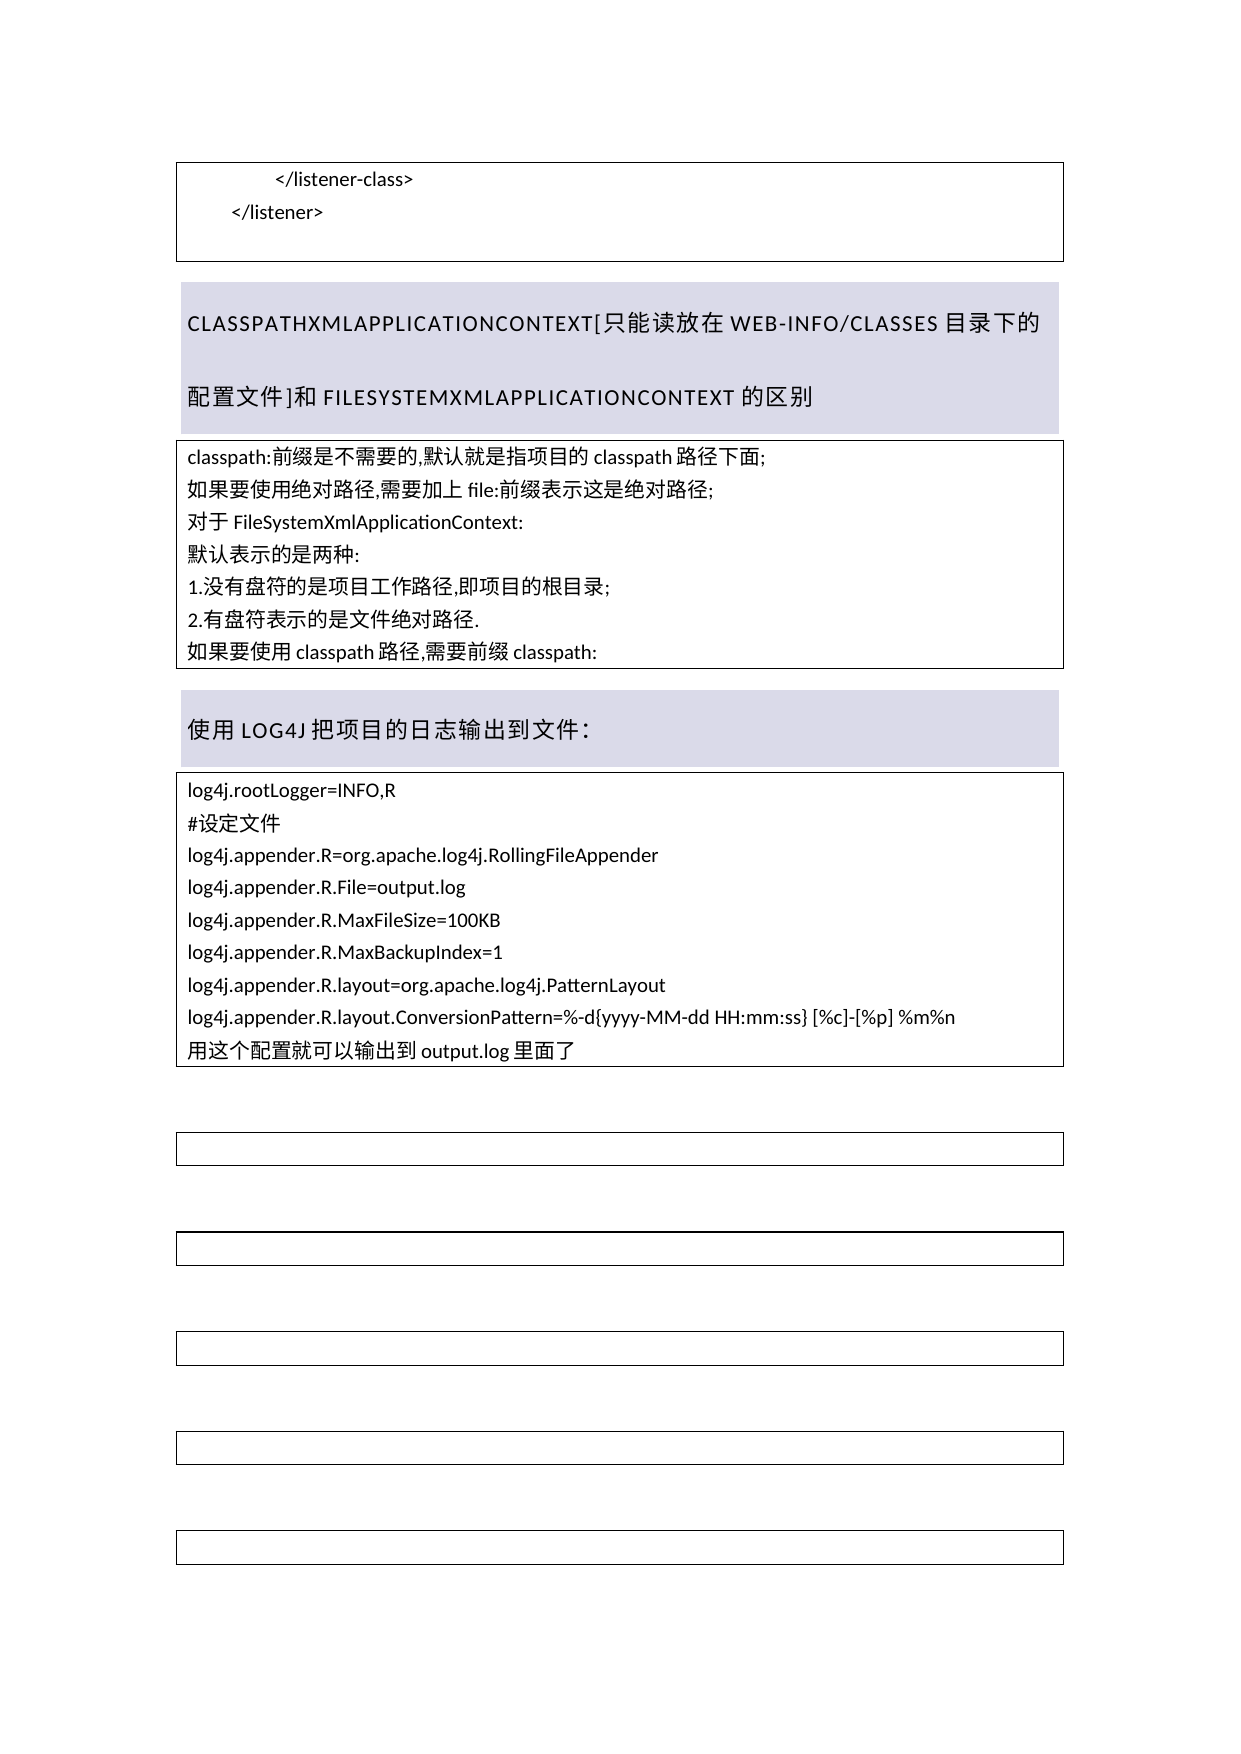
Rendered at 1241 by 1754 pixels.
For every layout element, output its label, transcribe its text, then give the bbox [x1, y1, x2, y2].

table_header classpath:前缀是不需要的,默认就是指项目的classpath路径下面; 如果要使用绝对路径,需要加上file:前缀表示这是绝对路径; 对于FileSystemXmlApplicationContext: 默认表示的是两种: 1.没有盘符的是项目工作路径,即项目的根目录; 2.有盘符表示的是文件绝对路径. 如果要使用classpath路径,需要前缀classpath: [177, 441, 1063, 668]
subtitle 使用log4j把项目的日志输出到文件： [188, 696, 1053, 761]
table_header [177, 1531, 1063, 1564]
table_header [177, 1432, 1063, 1464]
subtitle ClassPathXmlApplicationContext[只能读放在web-info/classes目录下的配置文件]和FileSystemXmlApplicationContext的区别 [188, 289, 1053, 428]
table_header log4j.rootLogger=INFO,R #设定文件 log4j.appender.R=org.apache.log4j.RollingFileAppender log4j.appender.R.File=output.log log4j.appender.R.MaxFileSize=100KB log4j.appender.R.MaxBackupIndex=1 log4j.appender.R.layout=org.apache.log4j.PatternLayout log4j.appender.R.layout.ConversionPattern=%-d{yyyy-MM-dd HH:mm:ss} [%c]-[%p] %m%n 用这个配置就可以输出到output.log里面了 [177, 773, 1063, 1066]
table_header [177, 1332, 1063, 1364]
table_header [177, 1233, 1063, 1265]
table_header [177, 1133, 1063, 1165]
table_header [177, 163, 1063, 261]
